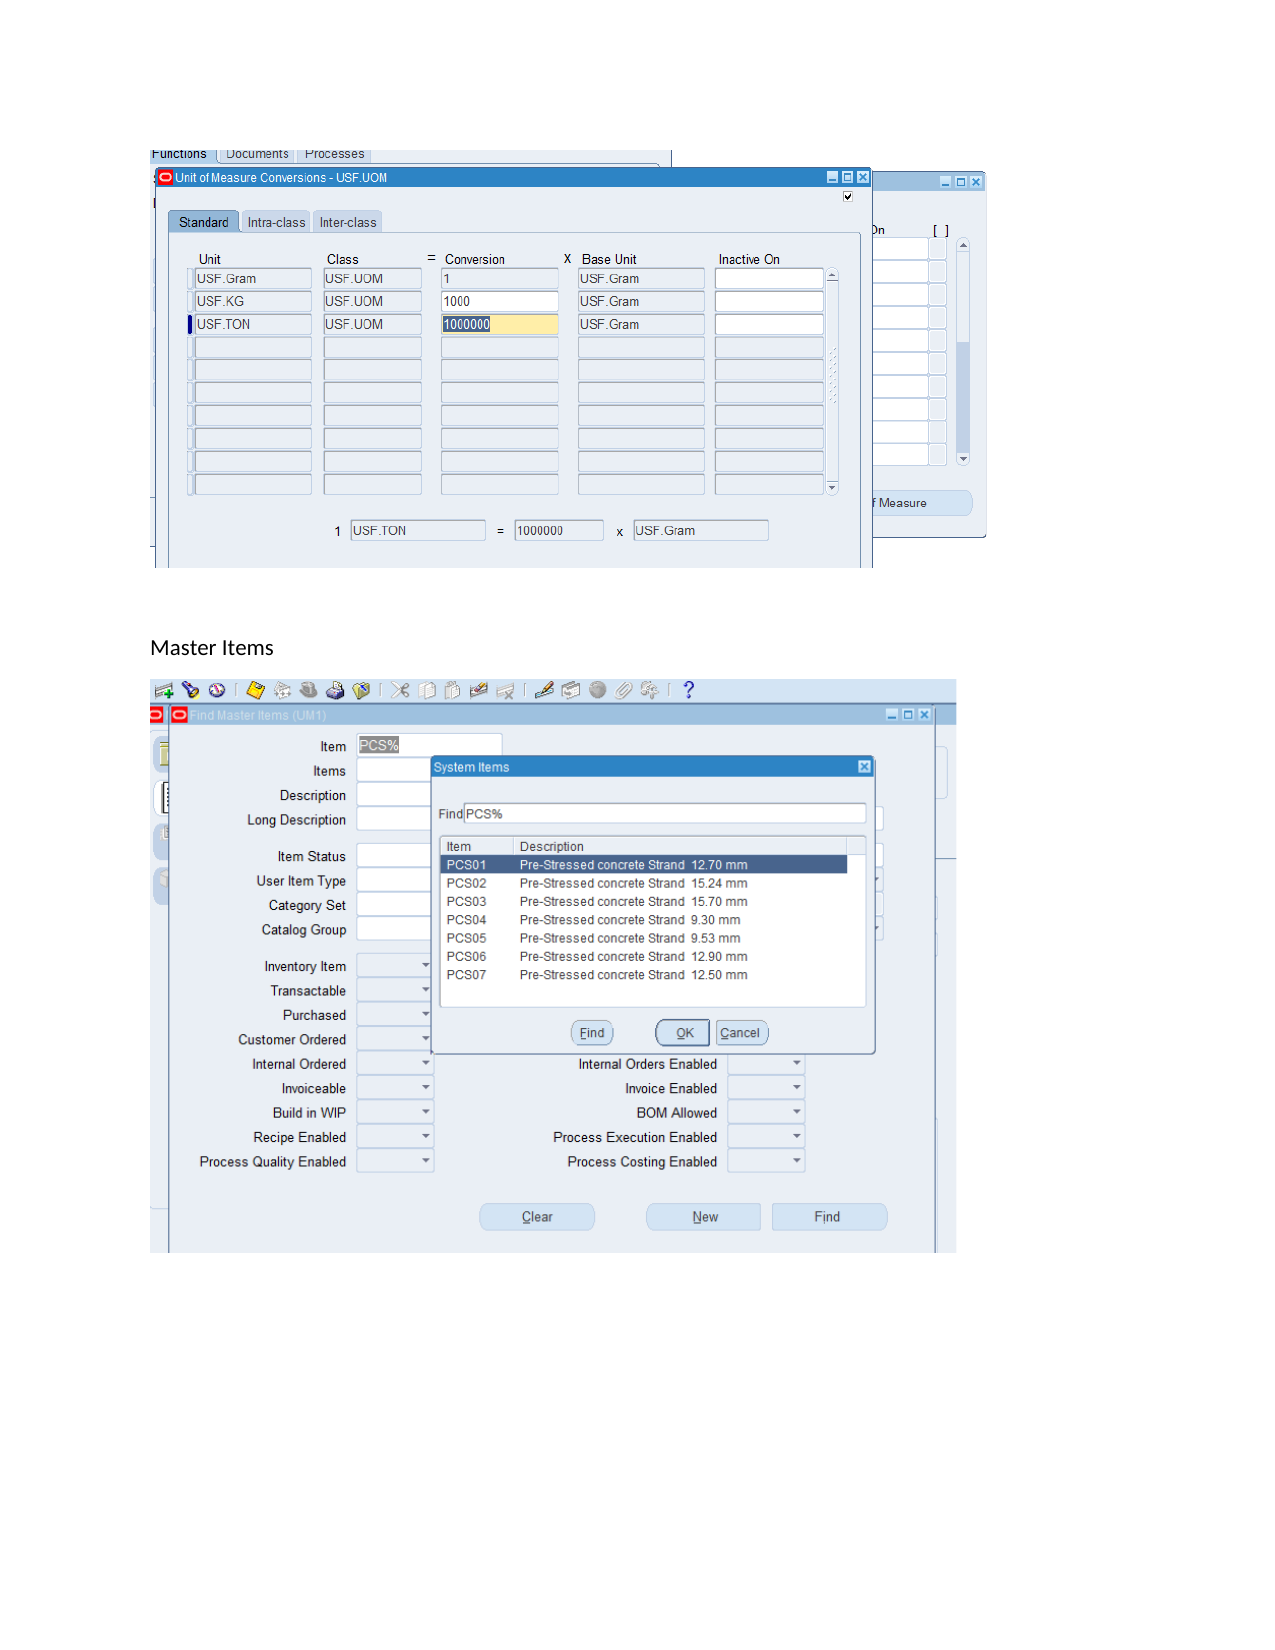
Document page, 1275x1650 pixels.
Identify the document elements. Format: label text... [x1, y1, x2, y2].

text Master Items [150, 633, 1125, 661]
picture [150, 150, 987, 568]
picture [150, 679, 957, 1253]
